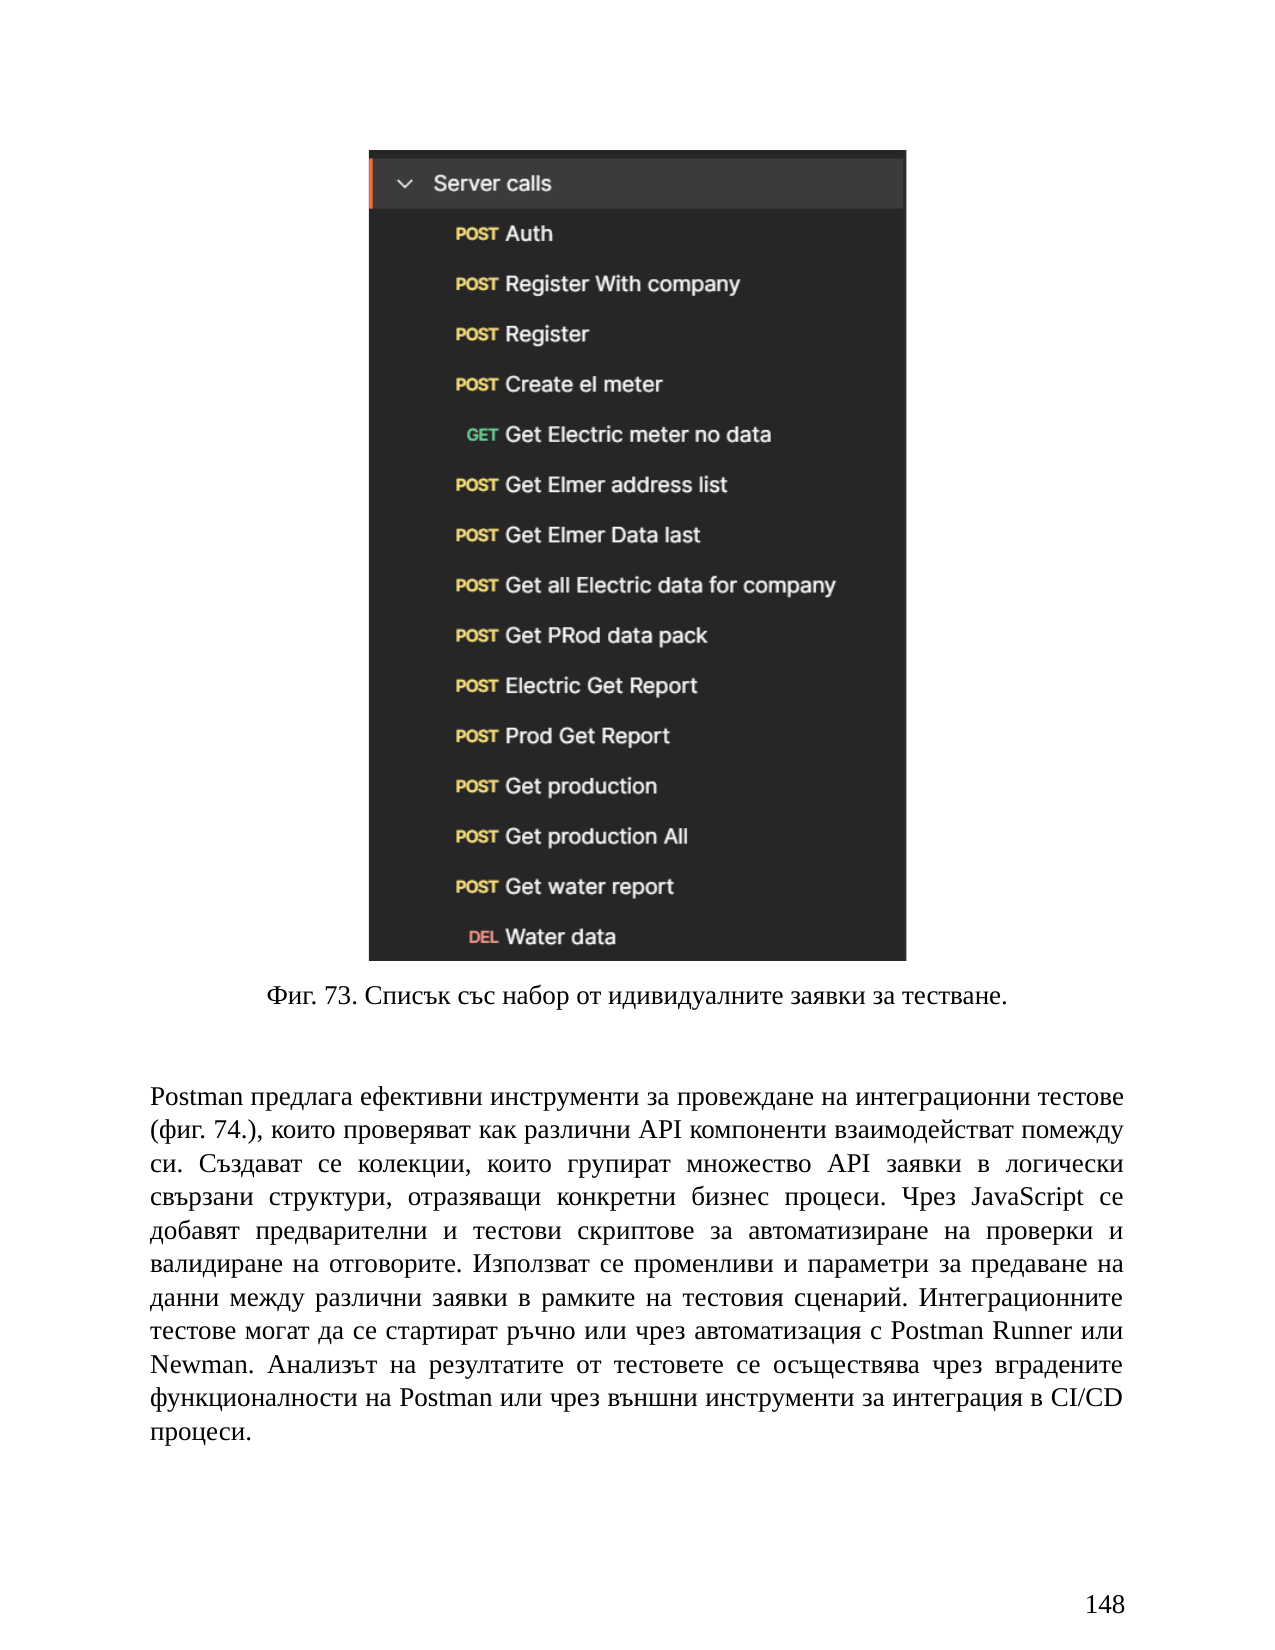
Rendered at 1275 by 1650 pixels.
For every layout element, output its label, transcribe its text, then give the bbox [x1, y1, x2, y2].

text Фиг. 73. Списък със набор от идивидуалните заявки за тестване. [150, 979, 1125, 1010]
picture [368, 150, 907, 961]
text Postman предлага ефективни инструменти за провеждане на интеграционни тестове (фиг. 74.), които проверяват как различни API компоненти взаимодействат помежду си. Създават се колекции, които групират множество API заявки в логически свързани структури, отразяващи конкретни бизнес процеси. Чрез JavaScript се добавят предварителни и тестови скриптове за автоматизиране на проверки и валидиране на отговорите. Използват се променливи и параметри за предаване на данни между различни заявки в рамките на тестовия сценарий. Интеграционните тестове могат да се стартират ръчно или чрез автоматизация с Postman Runner или Newman. Анализът на резултатите от тестовете се осъществява чрез вградените функционалности на Postman или чрез външни инструменти за интеграция в CI/CD процеси. [150, 1079, 1125, 1446]
